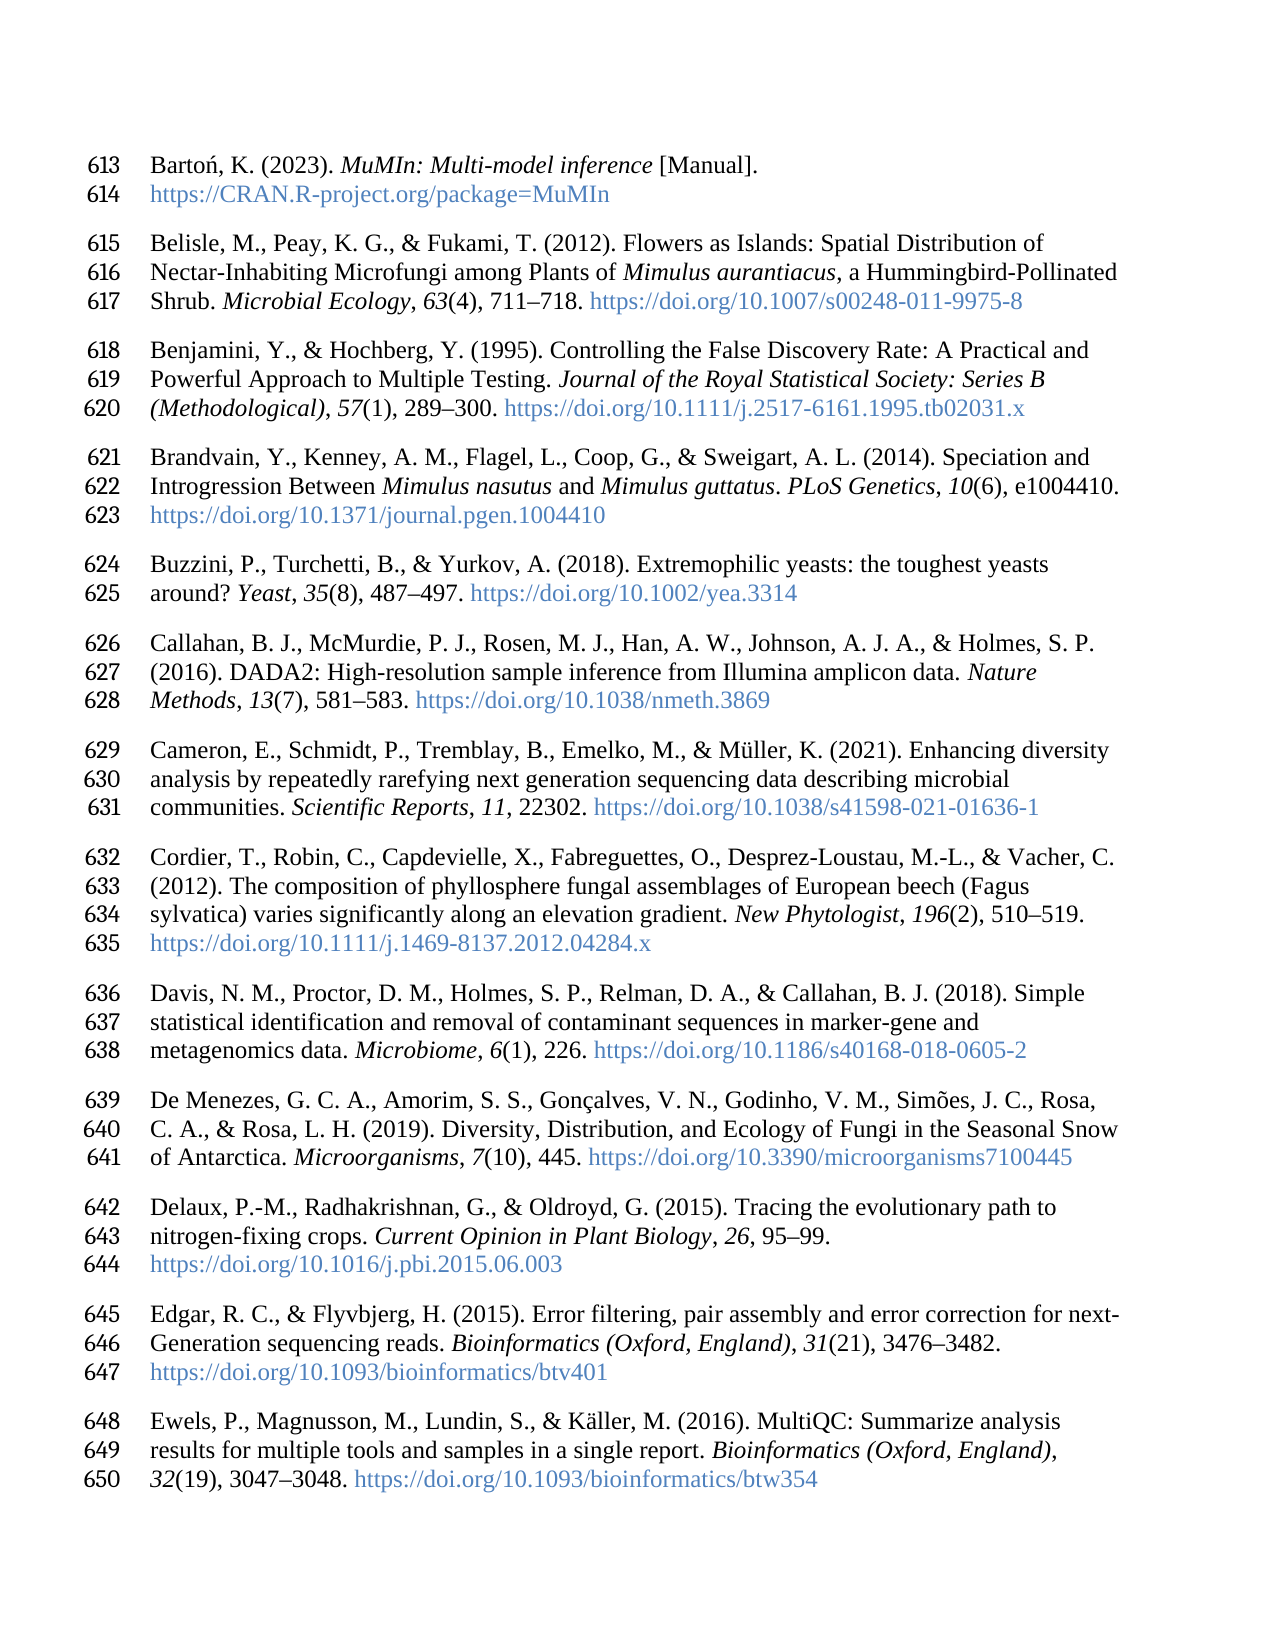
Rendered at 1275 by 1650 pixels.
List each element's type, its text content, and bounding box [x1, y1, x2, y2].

text Cameron, E., Schmidt, P., Tremblay, B., Emelko, M., & Müller, K. (2021). Enhancing diversity analysis by repeatedly rarefying next generation sequencing data describing microbial communities. Scientific Reports, 11, 22302. https://doi.org/10.1038/s41598-021-01636-1 [150, 735, 1125, 821]
text Buzzini, P., Turchetti, B., & Yurkov, A. (2018). Extremophilic yeasts: the toughest yeasts around? Yeast, 35(8), 487–497. https://doi.org/10.1002/yea.3314 [150, 549, 1125, 607]
text Edgar, R. C., & Flyvbjerg, H. (2015). Error filtering, pair assembly and error correction for next-Generation sequencing reads. Bioinformatics (Oxford, England), 31(21), 3476–3482. https://doi.org/10.1093/bioinformatics/btv401 [150, 1299, 1125, 1385]
text Cordier, T., Robin, C., Capdevielle, X., Fabreguettes, O., Desprez-Loustau, M.-L., & Vacher, C. (2012). The composition of phyllosphere fungal assemblages of European beech (Fagus sylvatica) varies significantly along an elevation gradient. New Phytologist, 196(2), 510–519. https://doi.org/10.1111/j.1469-8137.2012.04284.x [150, 842, 1125, 957]
text Ewels, P., Magnusson, M., Lundin, S., & Käller, M. (2016). MultiQC: Summarize analysis results for multiple tools and samples in a single report. Bioinformatics (Oxford, England), 32(19), 3047–3048. https://doi.org/10.1093/bioinformatics/btw354 [150, 1406, 1125, 1492]
text Bartoń, K. (2023). MuMIn: Multi-model inference [Manual]. https://CRAN.R-project.org/package=MuMIn [150, 150, 1125, 207]
text Belisle, M., Peay, K. G., & Fukami, T. (2012). Flowers as Islands: Spatial Distribution of Nectar-Inhabiting Microfungi among Plants of Mimulus aurantiacus, a Hummingbird-Pollinated Shrub. Microbial Ecology, 63(4), 711–718. https://doi.org/10.1007/s00248-011-9975-8 [150, 228, 1125, 314]
text Callahan, B. J., McMurdie, P. J., Rosen, M. J., Han, A. W., Johnson, A. J. A., & Holmes, S. P. (2016). DADA2: High-resolution sample inference from Illumina amplicon data. Nature Methods, 13(7), 581–583. https://doi.org/10.1038/nmeth.3869 [150, 628, 1125, 714]
text Delaux, P.-M., Radhakrishnan, G., & Oldroyd, G. (2015). Tracing the evolutionary path to nitrogen-fixing crops. Current Opinion in Plant Biology, 26, 95–99. https://doi.org/10.1016/j.pbi.2015.06.003 [150, 1192, 1125, 1278]
text De Menezes, G. C. A., Amorim, S. S., Gonçalves, V. N., Godinho, V. M., Simões, J. C., Rosa, C. A., & Rosa, L. H. (2019). Diversity, Distribution, and Ecology of Fungi in the Seasonal Snow of Antarctica. Microorganisms, 7(10), 445. https://doi.org/10.3390/microorganisms7100445 [150, 1085, 1125, 1171]
text Davis, N. M., Proctor, D. M., Holmes, S. P., Relman, D. A., & Callahan, B. J. (2018). Simple statistical identification and removal of contaminant sequences in marker-gene and metagenomics data. Microbiome, 6(1), 226. https://doi.org/10.1186/s40168-018-0605-2 [150, 978, 1125, 1064]
text Brandvain, Y., Kenney, A. M., Flagel, L., Coop, G., & Sweigart, A. L. (2014). Speciation and Introgression Between Mimulus nasutus and Mimulus guttatus. PLoS Genetics, 10(6), e1004410. https://doi.org/10.1371/journal.pgen.1004410 [150, 442, 1125, 529]
text Benjamini, Y., & Hochberg, Y. (1995). Controlling the False Discovery Rate: A Practical and Powerful Approach to Multiple Testing. Journal of the Royal Statistical Society: Series B (Methodological), 57(1), 289–300. https://doi.org/10.1111/j.2517-6161.1995.tb02031.x [150, 335, 1125, 422]
